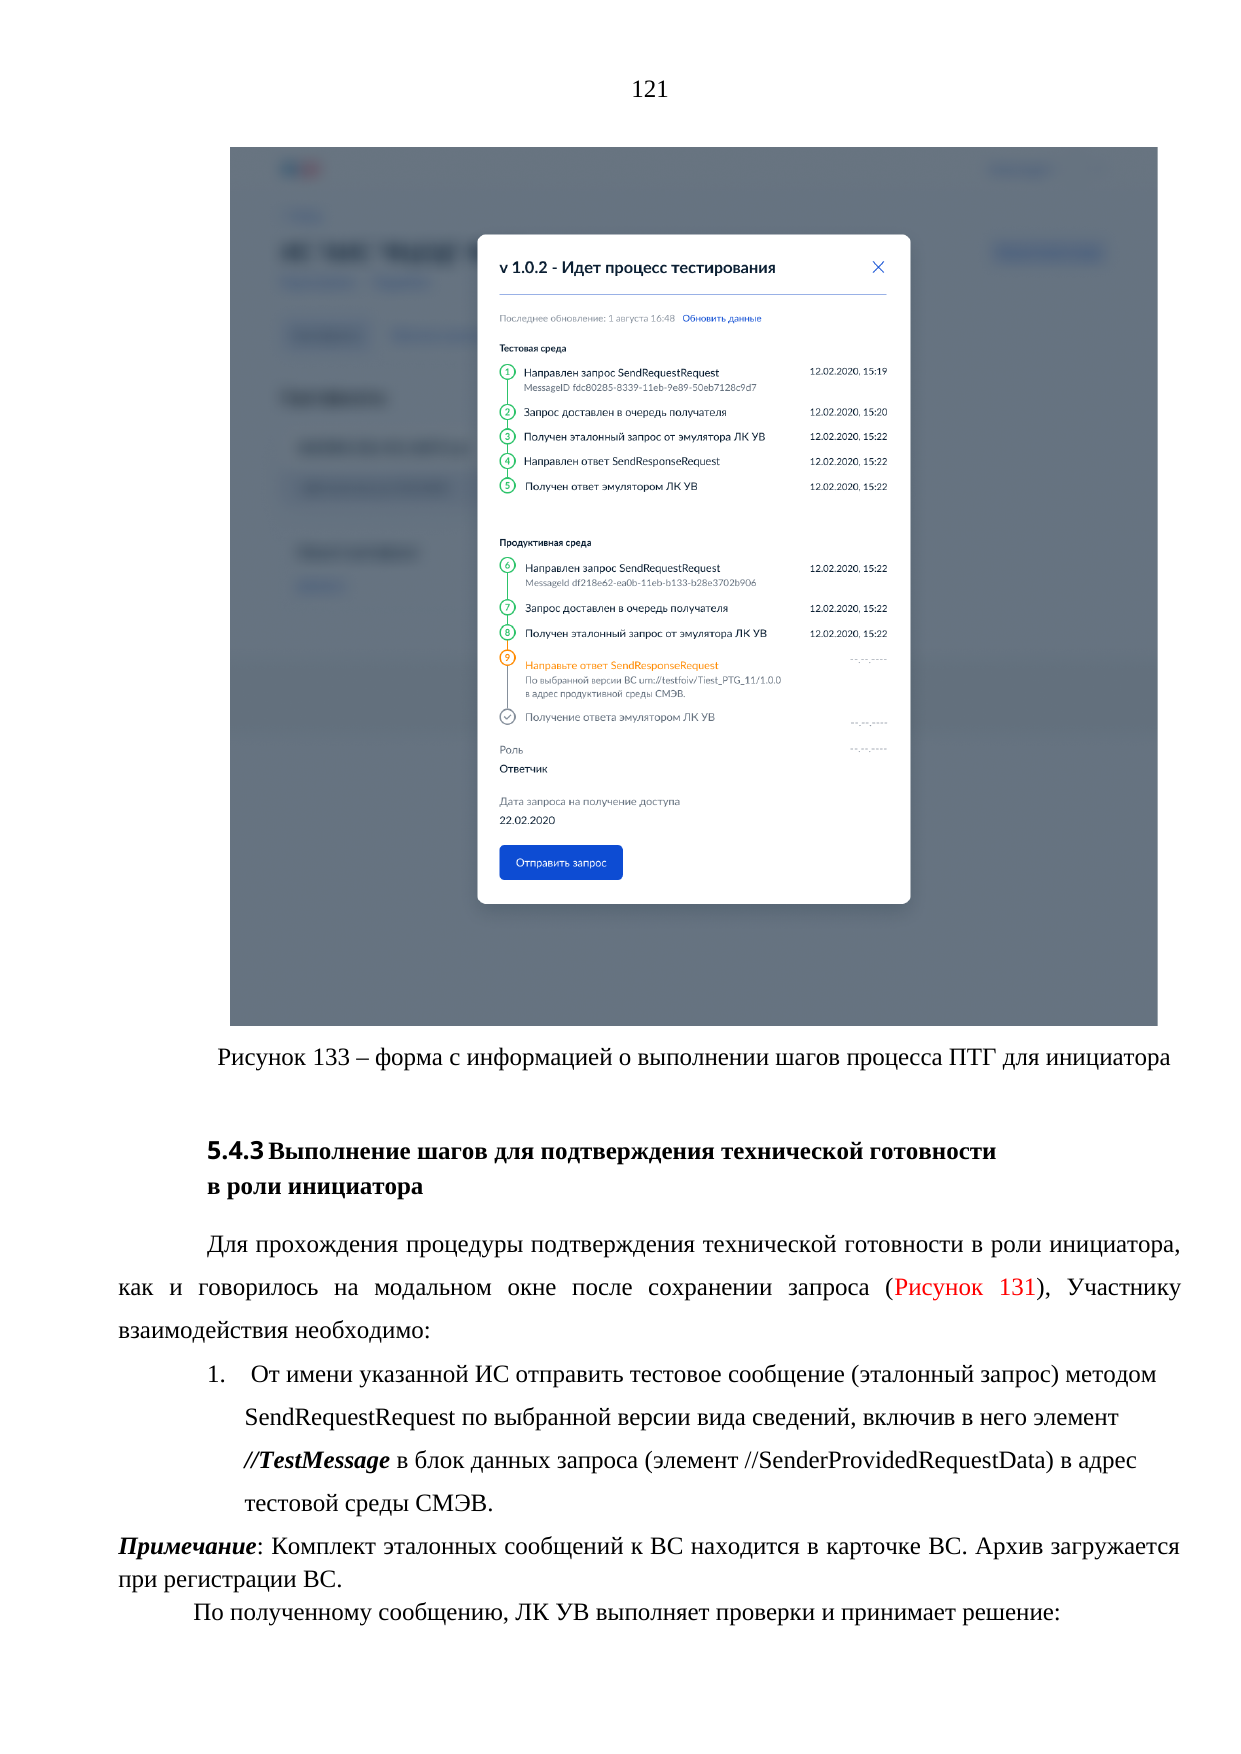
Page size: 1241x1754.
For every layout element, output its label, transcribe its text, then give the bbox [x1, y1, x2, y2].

text Рисунок 133 – форма с информацией о выполнении шагов процесса ПТГ для инициатора [118, 1042, 1181, 1071]
text Для прохождения процедуры подтверждения технической готовности в роли инициатора, как и говорилось на модальном окне после сохранении запроса (Рисунок 131), Участнику взаимодействия необходимо: [118, 1229, 1181, 1344]
text По полученному сообщению, ЛК УВ выполняет проверки и принимает решение: [118, 1597, 1181, 1626]
picture [230, 147, 1158, 1026]
list От имени указанной ИС отправить тестовое сообщение (эталонный запрос) методом SendRequestRequest по выбранной версии вида сведений, включив в него элемент //TestMessage в блок данных запроса (элемент //SenderProvidedRequestData) в адрес тестовой среды СМЭВ. [207, 1359, 1181, 1517]
subtitle Выполнение шагов для подтверждения технической готовности в роли инициатора [207, 1133, 1181, 1200]
text Примечание: Комплект эталонных сообщений к ВС находится в карточке ВС. Архив загружается при регистрации ВС. [118, 1531, 1181, 1593]
